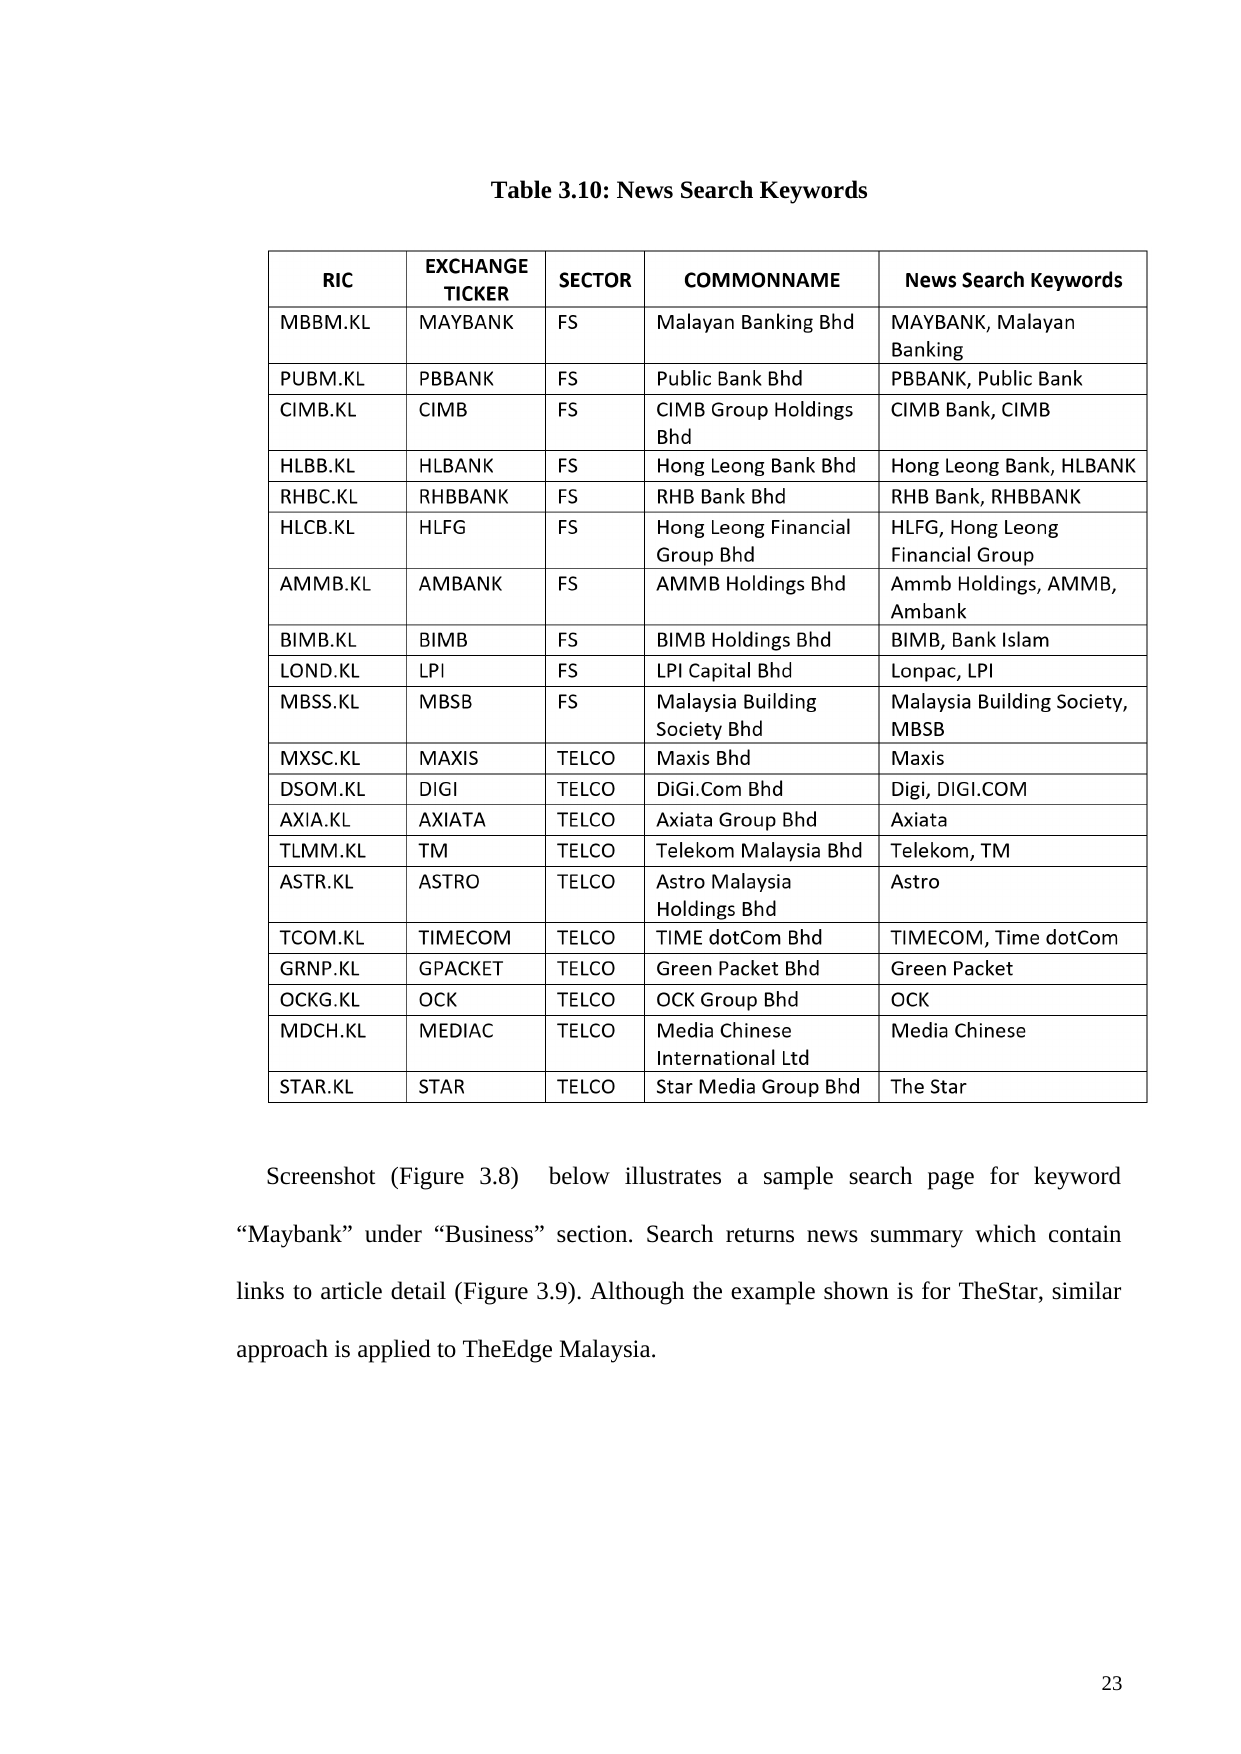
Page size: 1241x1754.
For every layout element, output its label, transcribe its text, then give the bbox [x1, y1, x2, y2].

picture [265, 247, 1152, 1104]
